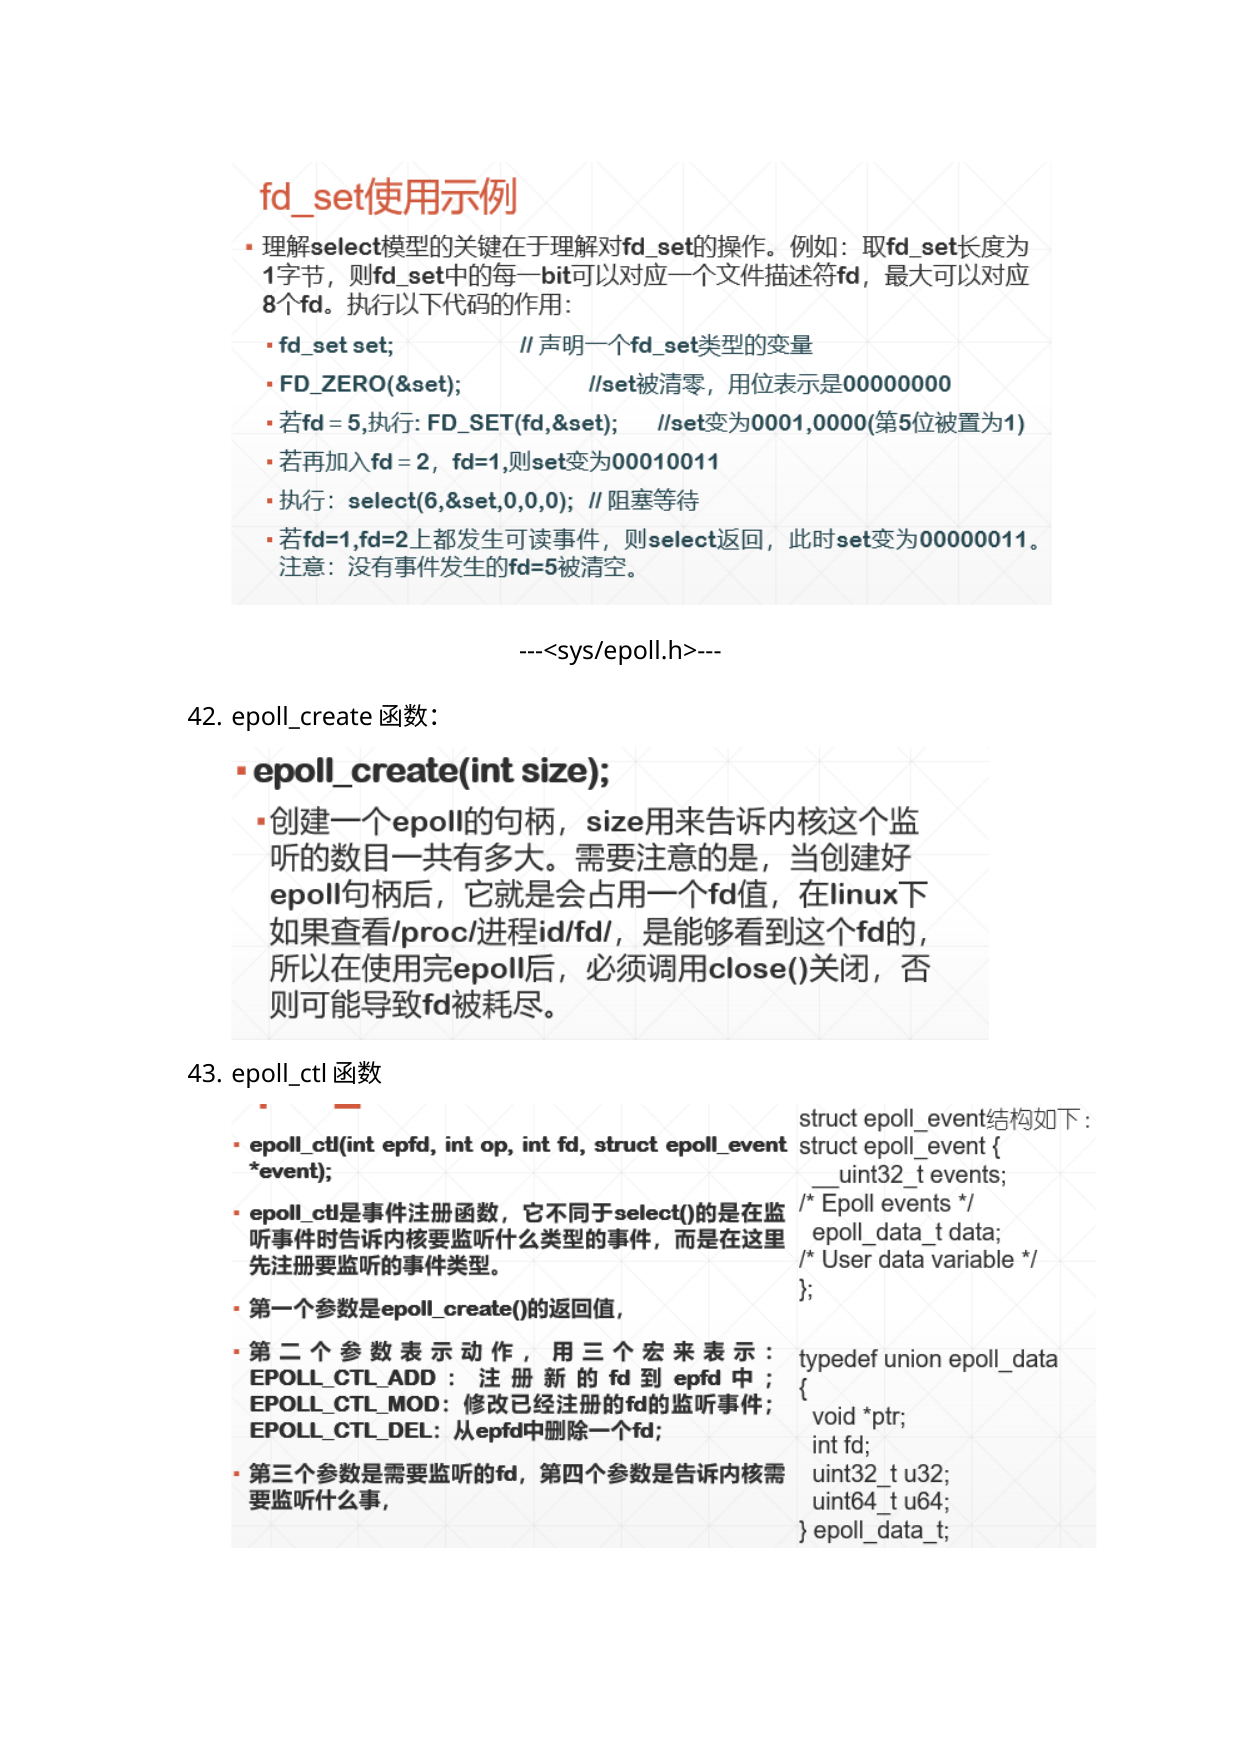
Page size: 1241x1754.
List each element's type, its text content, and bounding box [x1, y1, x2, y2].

picture [231, 162, 1052, 605]
picture [231, 1104, 1097, 1548]
picture [231, 747, 989, 1040]
list epoll_create函数： [187, 682, 1053, 747]
list epoll_ctl函数 [187, 1039, 1053, 1104]
text ---<sys/epoll.h>--- [187, 617, 1053, 682]
